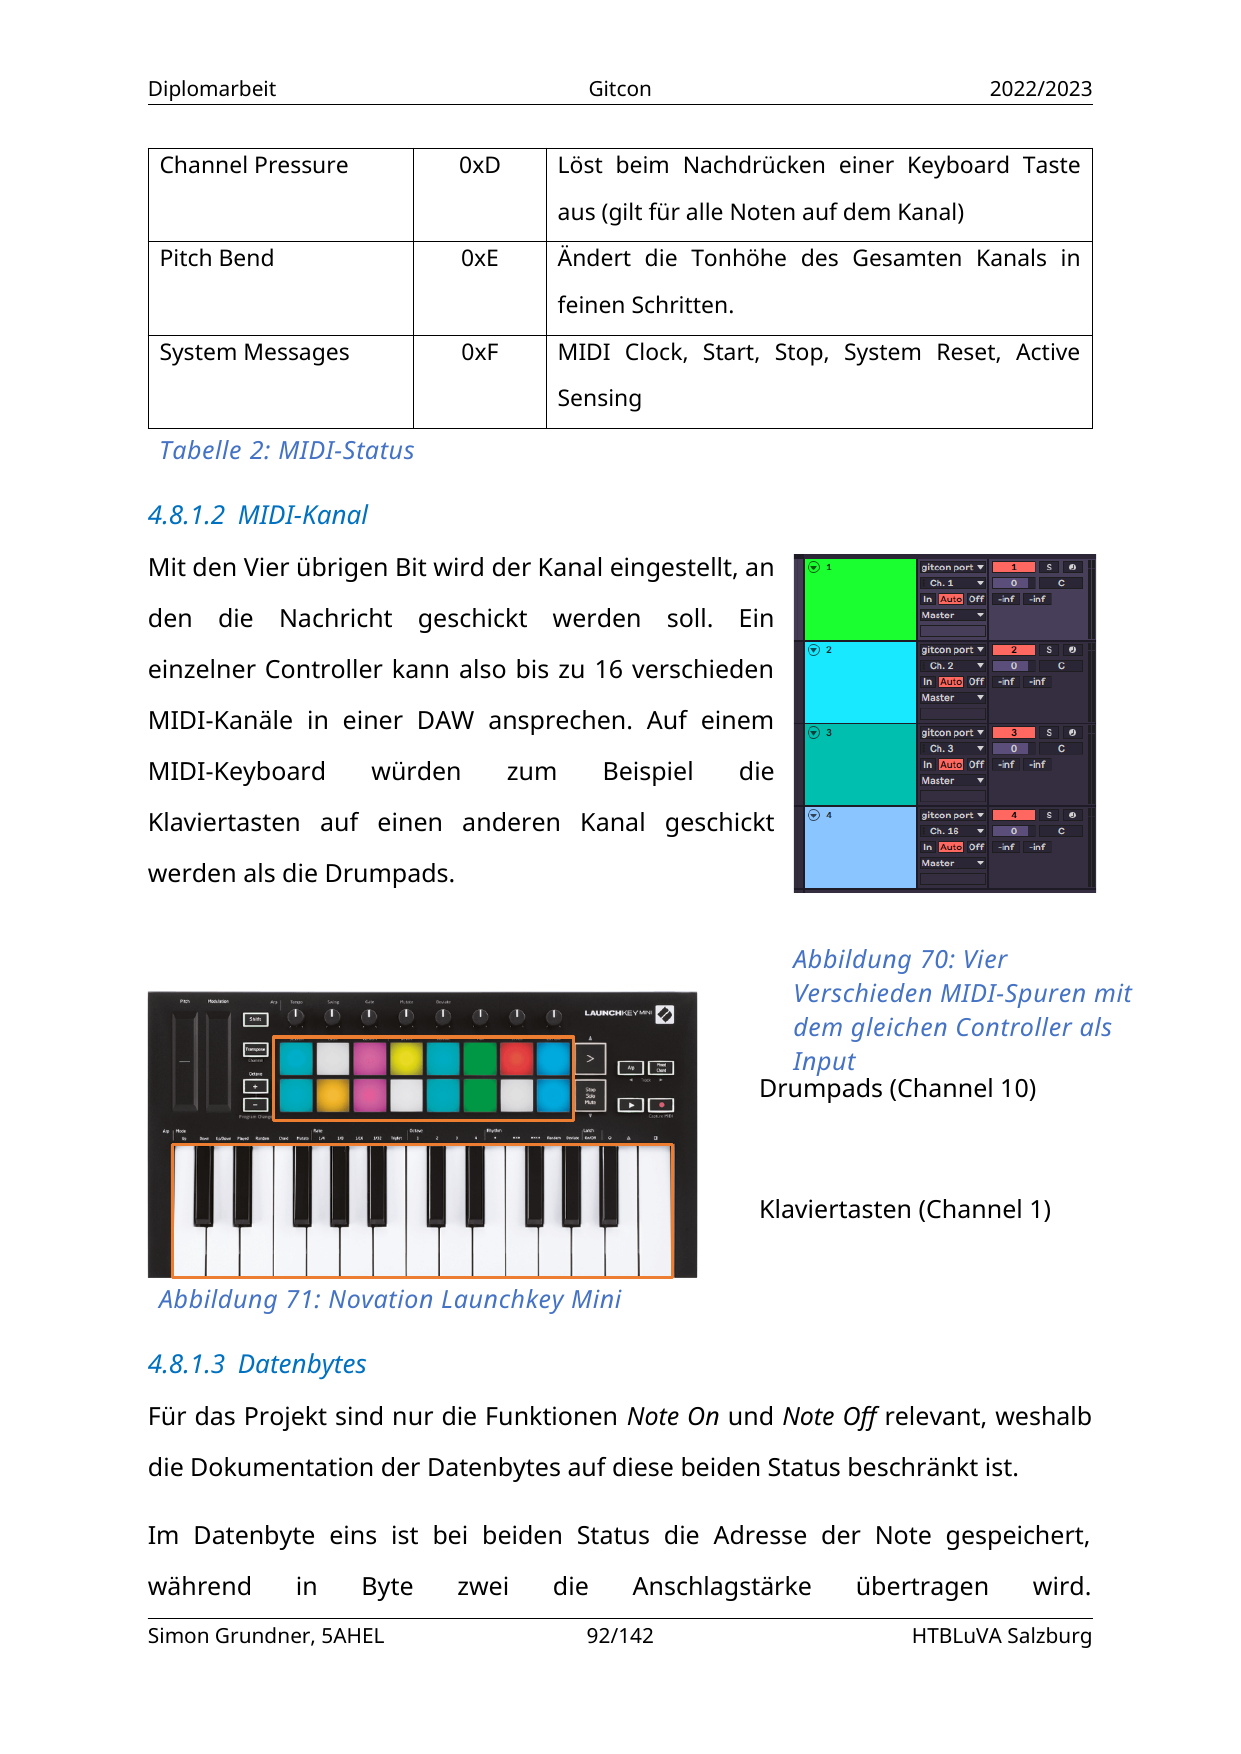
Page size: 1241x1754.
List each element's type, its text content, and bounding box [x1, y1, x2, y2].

picture [147, 991, 698, 1278]
table_cell 0xF [414, 336, 546, 428]
table_cell Ändert die Tonhöhe des Gesamten Kanals in feinen Schritten. [547, 242, 1092, 334]
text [148, 1517, 1093, 1602]
table_cell 0xD [414, 149, 546, 241]
text Tabelle 2: MIDI-Status [159, 433, 418, 467]
table_cell Channel Pressure [149, 149, 413, 241]
text Für das Projekt sind nur die Funktionen Note On und Note Off relevant, weshalb die Dokumentation der Datenbytes auf diese beiden Status beschränkt ist. [148, 1399, 1093, 1484]
subtitle Datenbytes [148, 1345, 1093, 1381]
table_cell Löst beim Nachdrücken einer Keyboard Taste aus (gilt für alle Noten auf dem Kanal) [547, 149, 1092, 241]
text Abbildung 71: Novation Launchkey Mini [159, 1281, 625, 1316]
table_cell 0xE [414, 242, 546, 334]
picture [174, 1146, 671, 1276]
table_cell System Messages [149, 336, 413, 428]
table_cell Pitch Bend [149, 242, 413, 334]
subtitle MIDI-Kanal [148, 497, 1093, 532]
picture [793, 554, 1096, 892]
table_cell MIDI Clock, Start, Stop, System Reset, Active Sensing [547, 336, 1092, 428]
